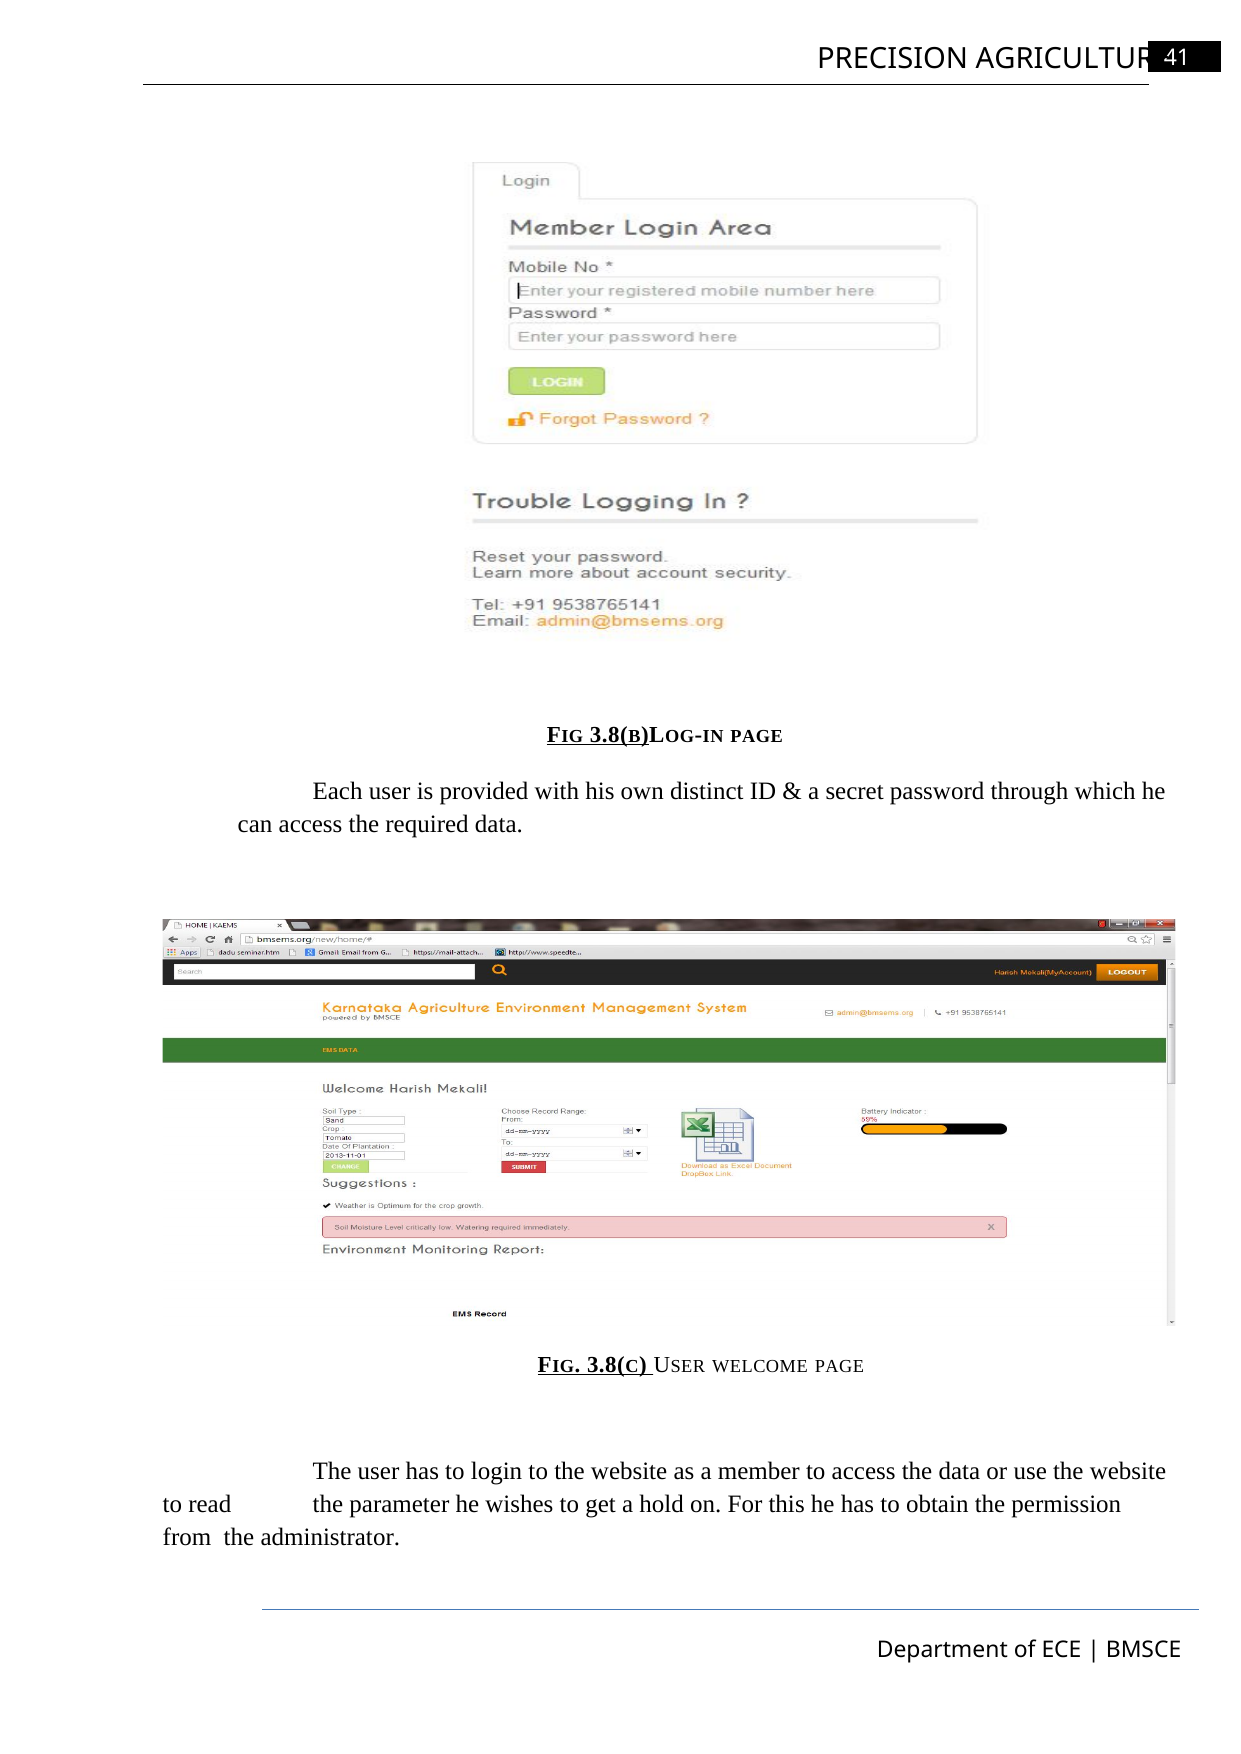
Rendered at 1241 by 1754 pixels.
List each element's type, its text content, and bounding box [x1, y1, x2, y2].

picture [162, 919, 1176, 1326]
text Fig. 3.8(c) User welcome page [162, 1351, 1167, 1377]
text The user has to login to the website as a member to access the data or use the website to read the parameter he wishes to get a hold on. For this he has to obtain the permission from the administrator. [162, 1456, 1167, 1551]
subtitle Fig 3.8(b)Log-in page [162, 721, 1167, 747]
picture [457, 146, 992, 692]
text Each user is provided with his own distinct ID & a secret password through which he can access the required data. [237, 776, 1167, 838]
